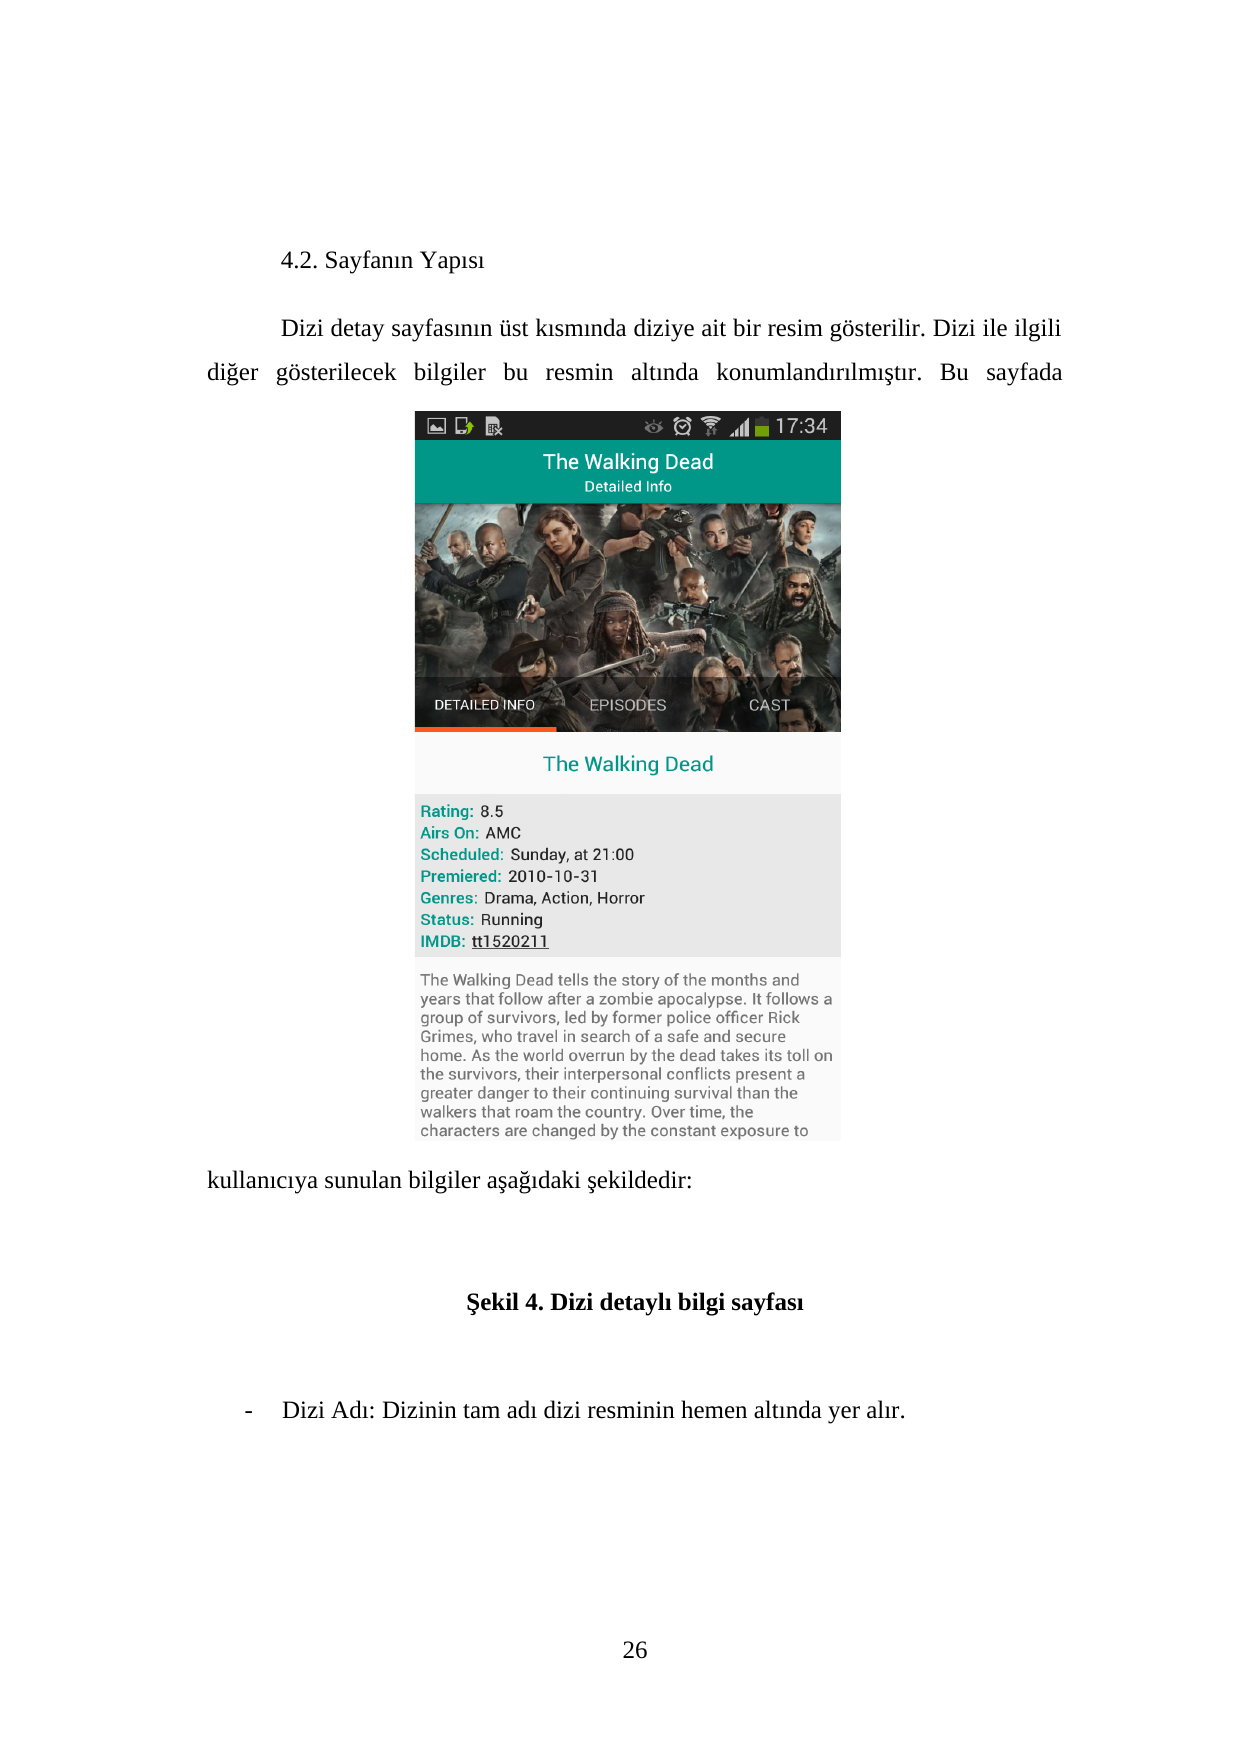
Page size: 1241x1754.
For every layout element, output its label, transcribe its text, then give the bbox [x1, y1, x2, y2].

text 4.2. Sayfanın Yapısı [207, 245, 1063, 274]
list Dizi Adı: Dizinin tam adı dizi resminin hemen altında yer alır. [244, 1395, 1063, 1423]
text Şekil 4. Dizi detaylı bilgi sayfası [207, 1287, 1063, 1316]
picture [414, 411, 841, 1141]
